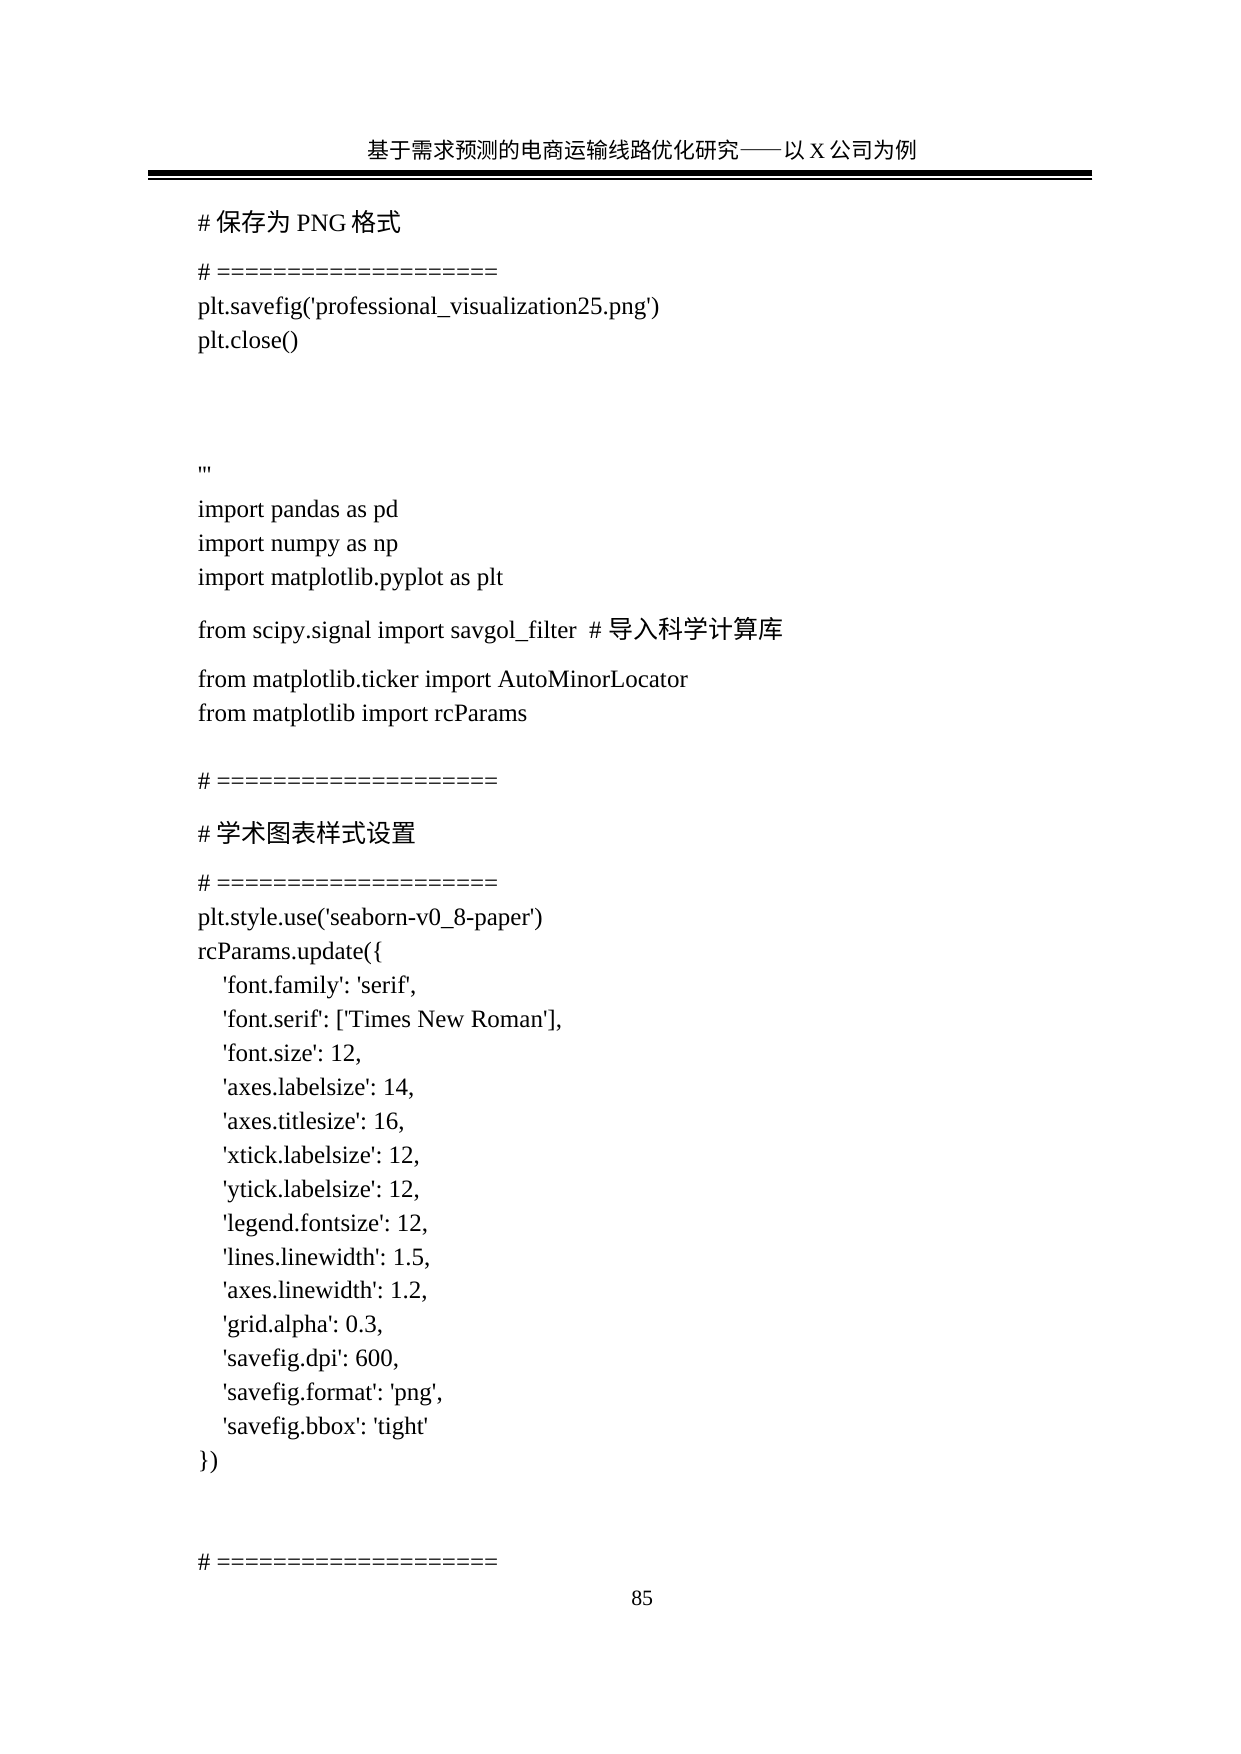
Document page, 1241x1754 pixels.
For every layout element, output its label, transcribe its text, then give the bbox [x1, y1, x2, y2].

text # ==================== [148, 1545, 1092, 1579]
text 'xtick.labelsize': 12, [148, 1137, 1092, 1171]
text import numpy as np [148, 526, 1092, 560]
text # ==================== [148, 254, 1092, 288]
text from matplotlib import rcParams [148, 696, 1092, 730]
text 'axes.linewidth': 1.2, [148, 1273, 1092, 1307]
text 'font.size': 12, [148, 1035, 1092, 1069]
text rcParams.update({ [148, 933, 1092, 967]
text 'font.family': 'serif', [148, 967, 1092, 1001]
text from matplotlib.ticker import AutoMinorLocator [148, 662, 1092, 696]
text 'lines.linewidth': 1.5, [148, 1239, 1092, 1273]
text 'savefig.bbox': 'tight' [148, 1409, 1092, 1443]
text # 保存为PNG格式 [148, 186, 1092, 254]
text 'axes.titlesize': 16, [148, 1103, 1092, 1137]
text import matplotlib.pyplot as plt [148, 560, 1092, 594]
text import pandas as pd [148, 492, 1092, 526]
text 'axes.labelsize': 14, [148, 1069, 1092, 1103]
text 'savefig.dpi': 600, [148, 1341, 1092, 1375]
text # ==================== [148, 764, 1092, 798]
text 'ytick.labelsize': 12, [148, 1171, 1092, 1205]
text 'grid.alpha': 0.3, [148, 1307, 1092, 1341]
text from scipy.signal import savgol_filter # 导入科学计算库 [148, 594, 1092, 662]
text }) [148, 1443, 1092, 1477]
text 'legend.fontsize': 12, [148, 1205, 1092, 1239]
text plt.savefig('professional_visualization25.png') [148, 288, 1092, 322]
text # 学术图表样式设置 [148, 798, 1092, 866]
text 'font.serif': ['Times New Roman'], [148, 1001, 1092, 1035]
text 'savefig.format': 'png', [148, 1375, 1092, 1409]
text # ==================== [148, 866, 1092, 899]
text plt.close() [148, 322, 1092, 356]
text plt.style.use('seaborn-v0_8-paper') [148, 899, 1092, 933]
text ''' [148, 458, 1092, 492]
